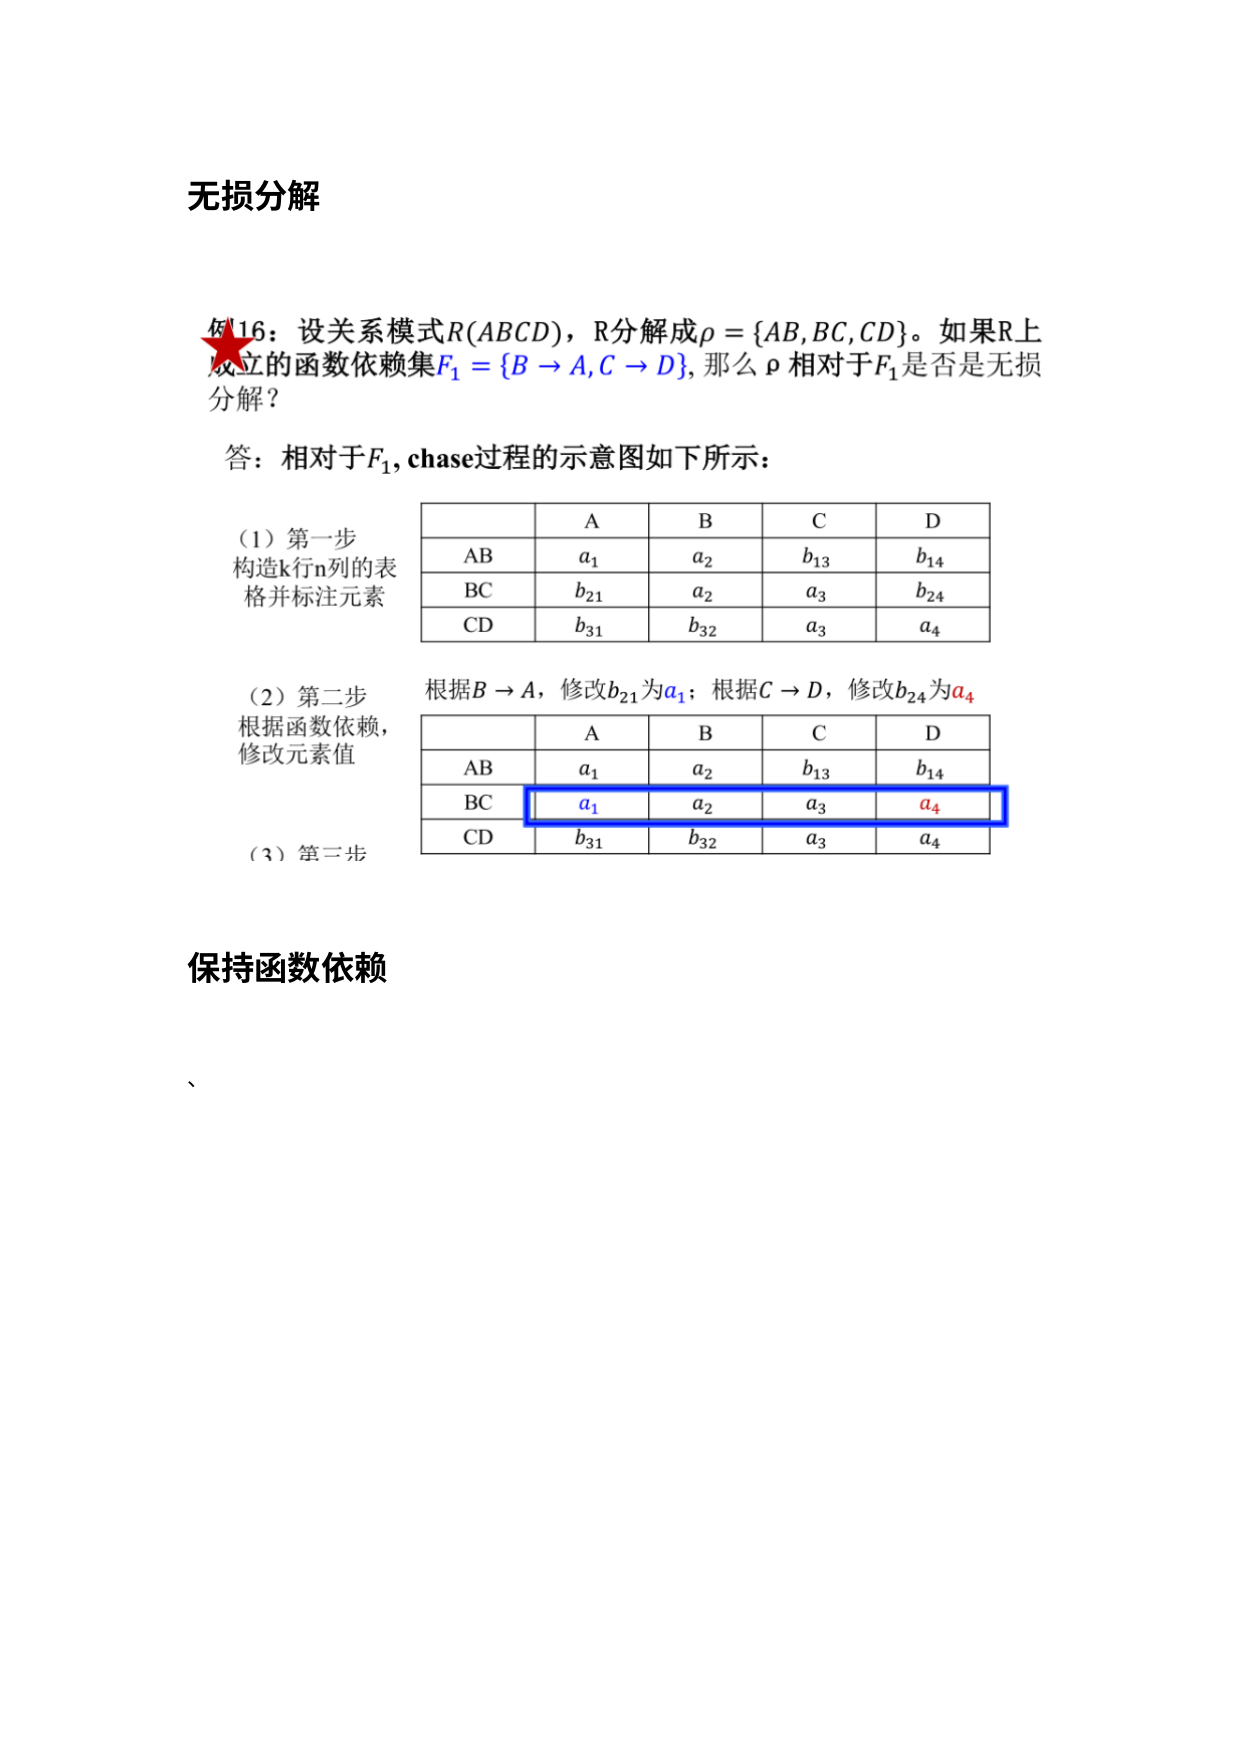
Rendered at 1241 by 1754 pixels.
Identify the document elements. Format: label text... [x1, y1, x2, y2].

subtitle 无损分解 [187, 162, 1053, 227]
subtitle 保持函数依赖 [187, 933, 1053, 998]
text 、 [187, 1060, 1053, 1093]
picture [187, 288, 1053, 861]
